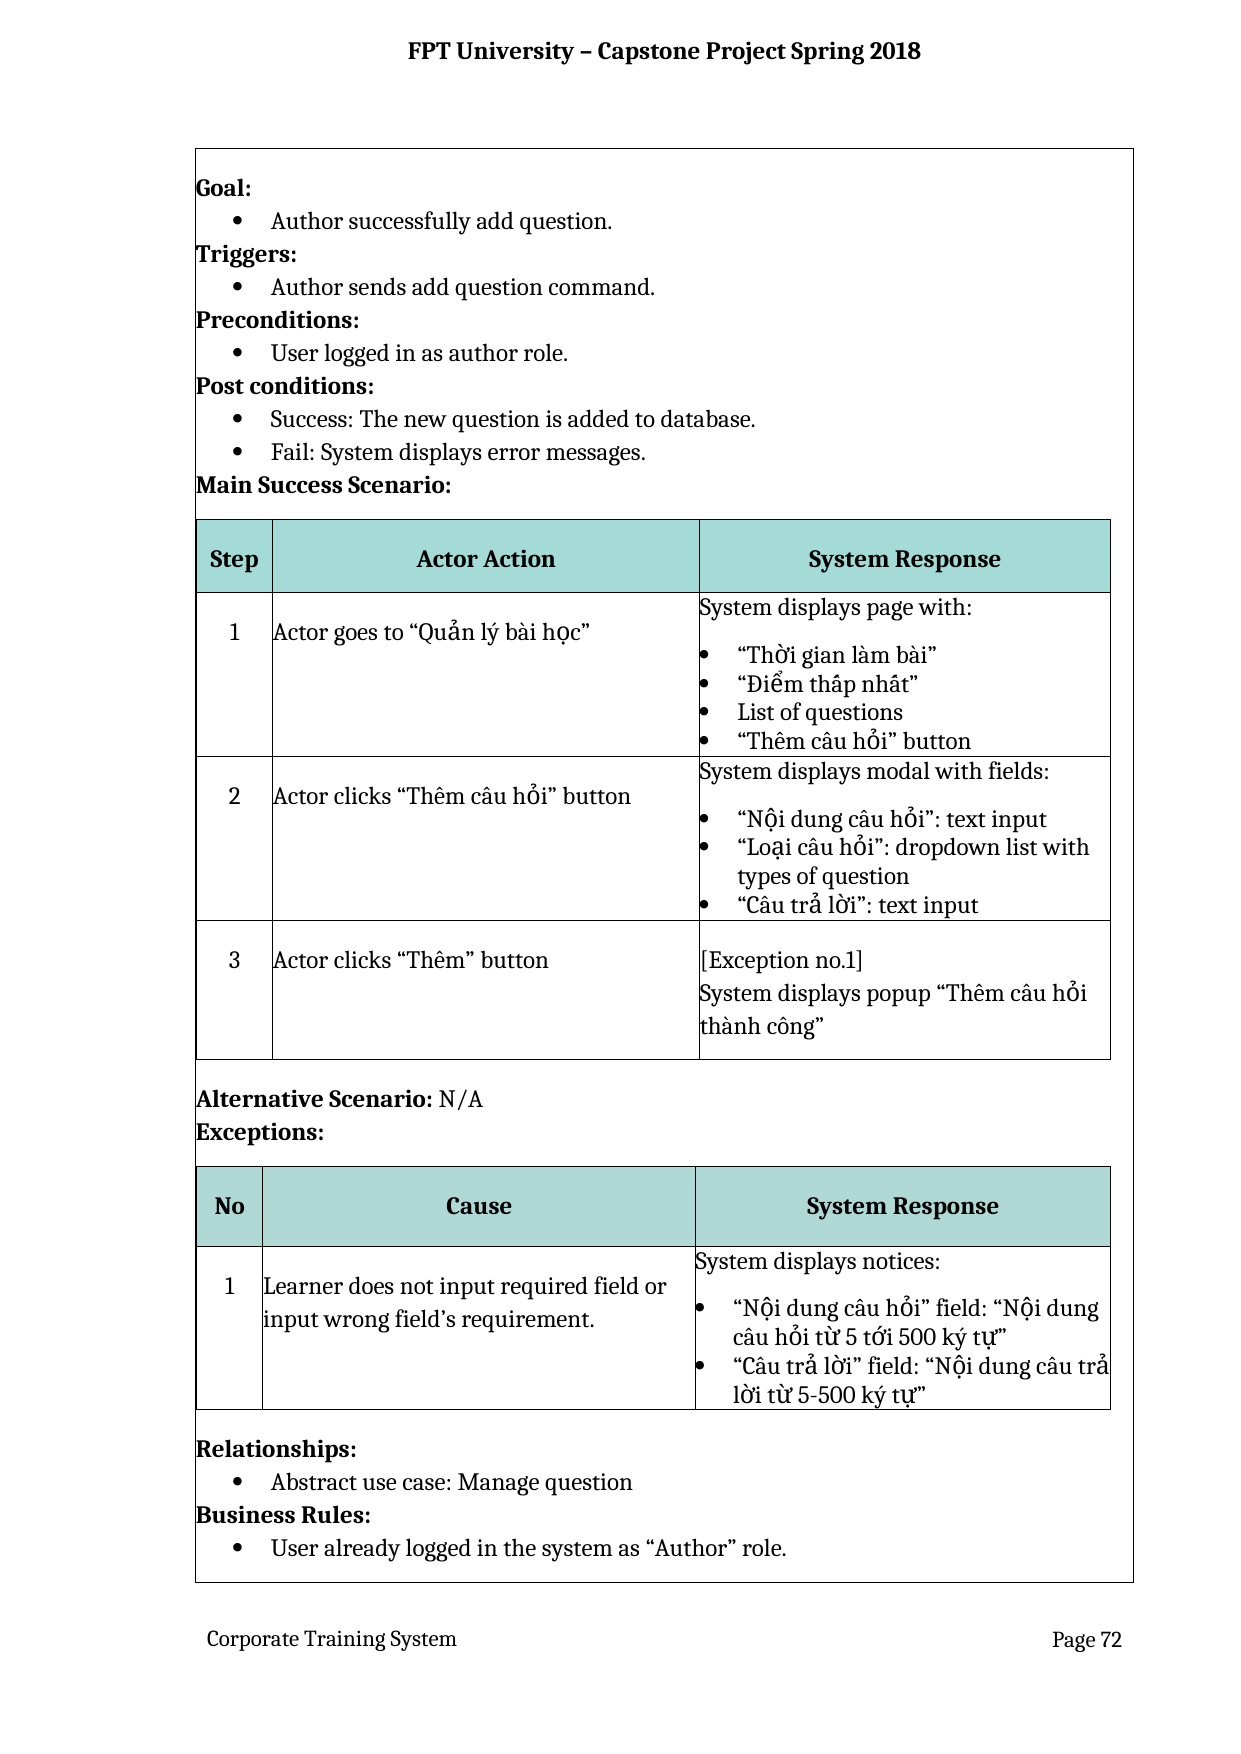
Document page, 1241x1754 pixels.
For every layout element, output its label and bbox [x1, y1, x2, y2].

table_cell [196, 149, 1133, 1582]
